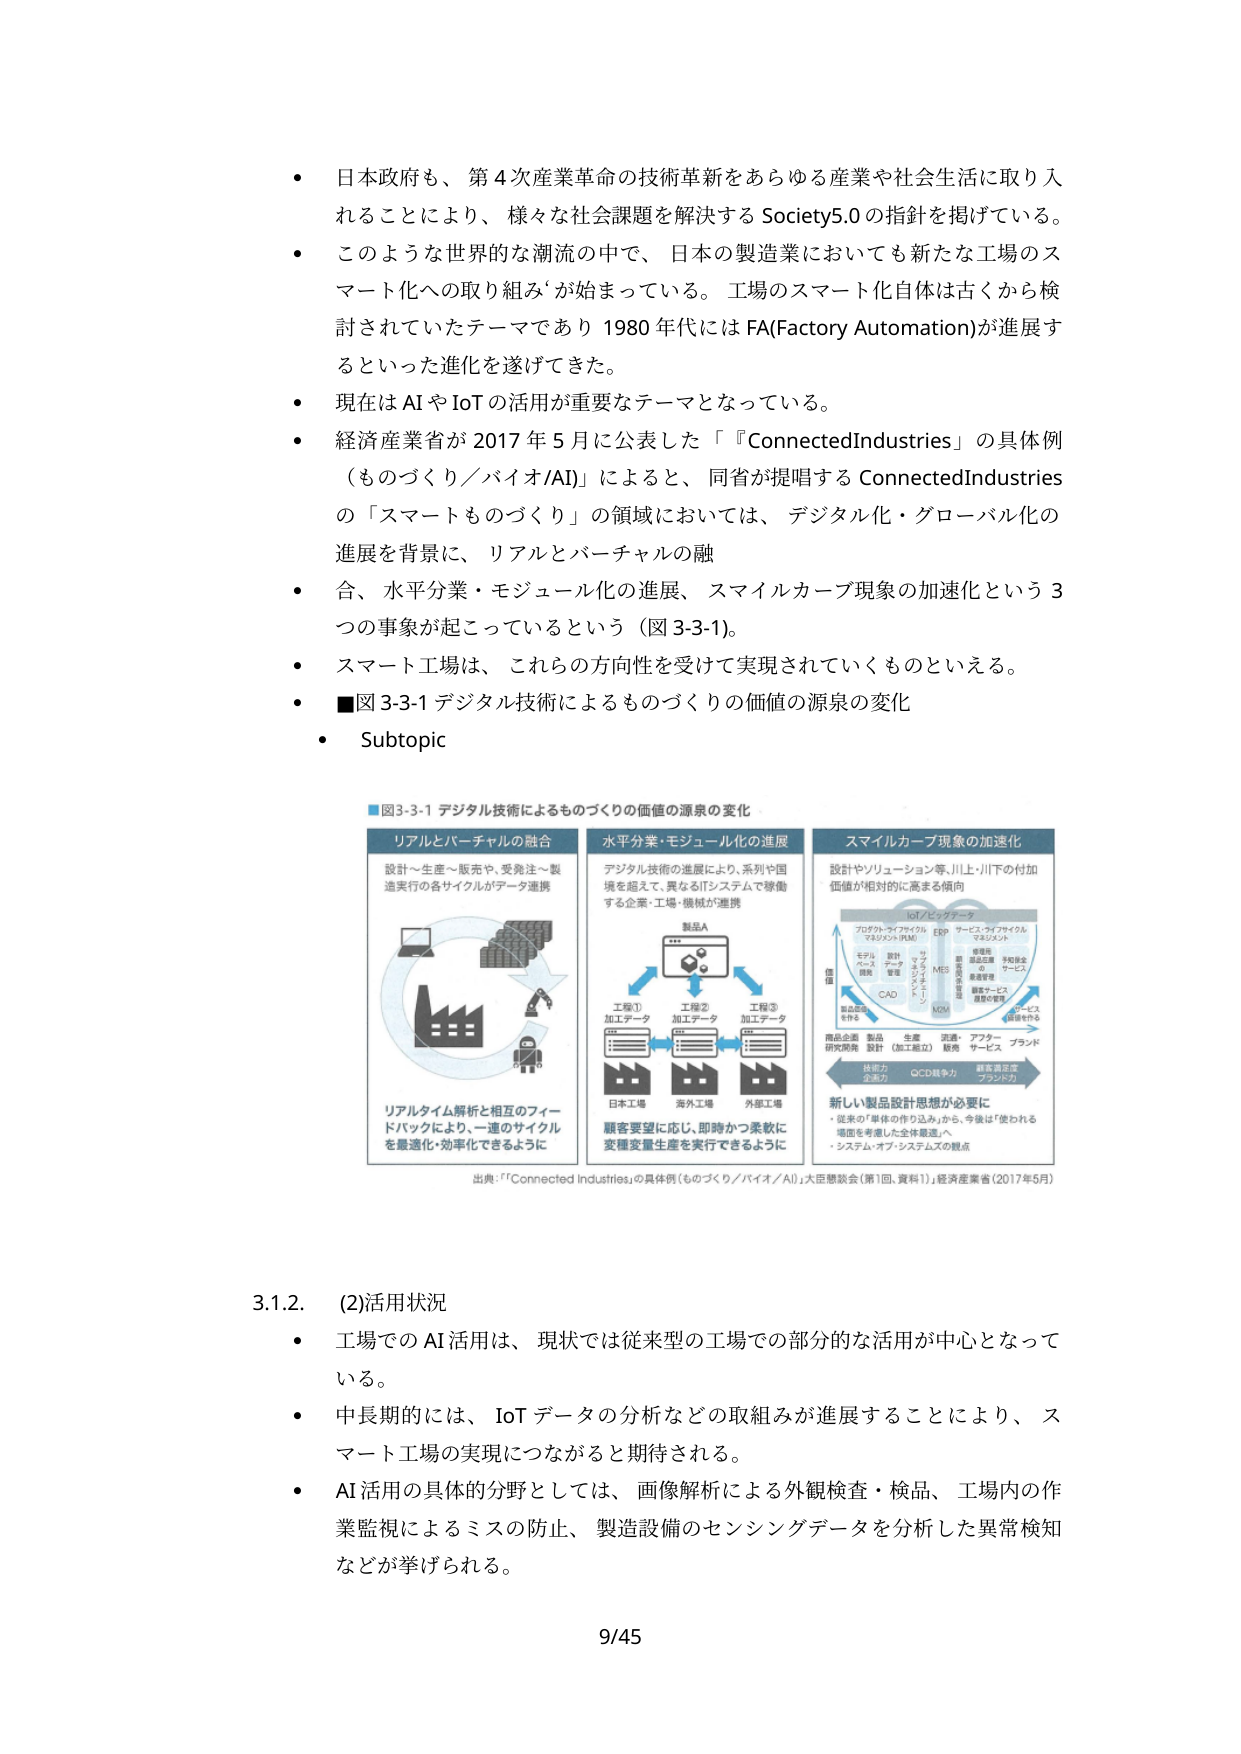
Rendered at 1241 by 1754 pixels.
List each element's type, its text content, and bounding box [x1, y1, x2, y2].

list 日本政府も、 第4次産業革命の技術革新をあらゆる産業や社会生活に取り入れることにより、 様々な社会課題を解決するSociety5.0の指針を掲げている。 [294, 158, 1063, 233]
list このような世界的な潮流の中で、 日本の製造業においても新たな工場のスマート化への取り組み‘ が始まっている。 工場のスマート化自体は古くから検討されていたテーマであり 1980年代にはFA(Factory Automation)が進展するといった進化を遂げてきた。 [294, 233, 1063, 383]
picture [360, 795, 1063, 1192]
list 合、 水平分業・モジュール化の進展、 スマイルカーブ現象の加速化という3つの事象が起こっているという（図3-3-1)。 [294, 571, 1063, 646]
list 工場でのAI活用は、 現状では従来型の工場での部分的な活用が中心となっている。 [294, 1321, 1063, 1396]
list 経済産業省が2017年5月に公表した「『ConnectedIndustries」の具体例（ものづくり／バイオ/AI)」によると、 同省が提唱するConnectedIndustriesの「スマートものづくり」の領域においては、 デジタル化・グローバル化の進展を背景に、 リアルとバーチャルの融 [294, 421, 1063, 571]
list 現在はAIやIoTの活用が重要なテーマとなっている。 [294, 383, 1063, 421]
list ■図3-3-1デジタル技術によるものづくりの価値の源泉の変化 [294, 683, 1063, 721]
list Subtopic [319, 721, 1063, 758]
list 中長期的には、 IoTデータの分析などの取組みが進展することにより、 スマート工場の実現につながると期待される。 [294, 1396, 1063, 1471]
list スマート工場は、 これらの方向性を受けて実現されていくものといえる。 [294, 646, 1063, 683]
list AI活用の具体的分野としては、 画像解析による外観検査・検品、 工場内の作業監視によるミスの防止、 製造設備のセンシングデータを分析した異常検知などが挙げられる。 [294, 1471, 1063, 1583]
list (2)活用状況 [252, 1283, 1063, 1321]
